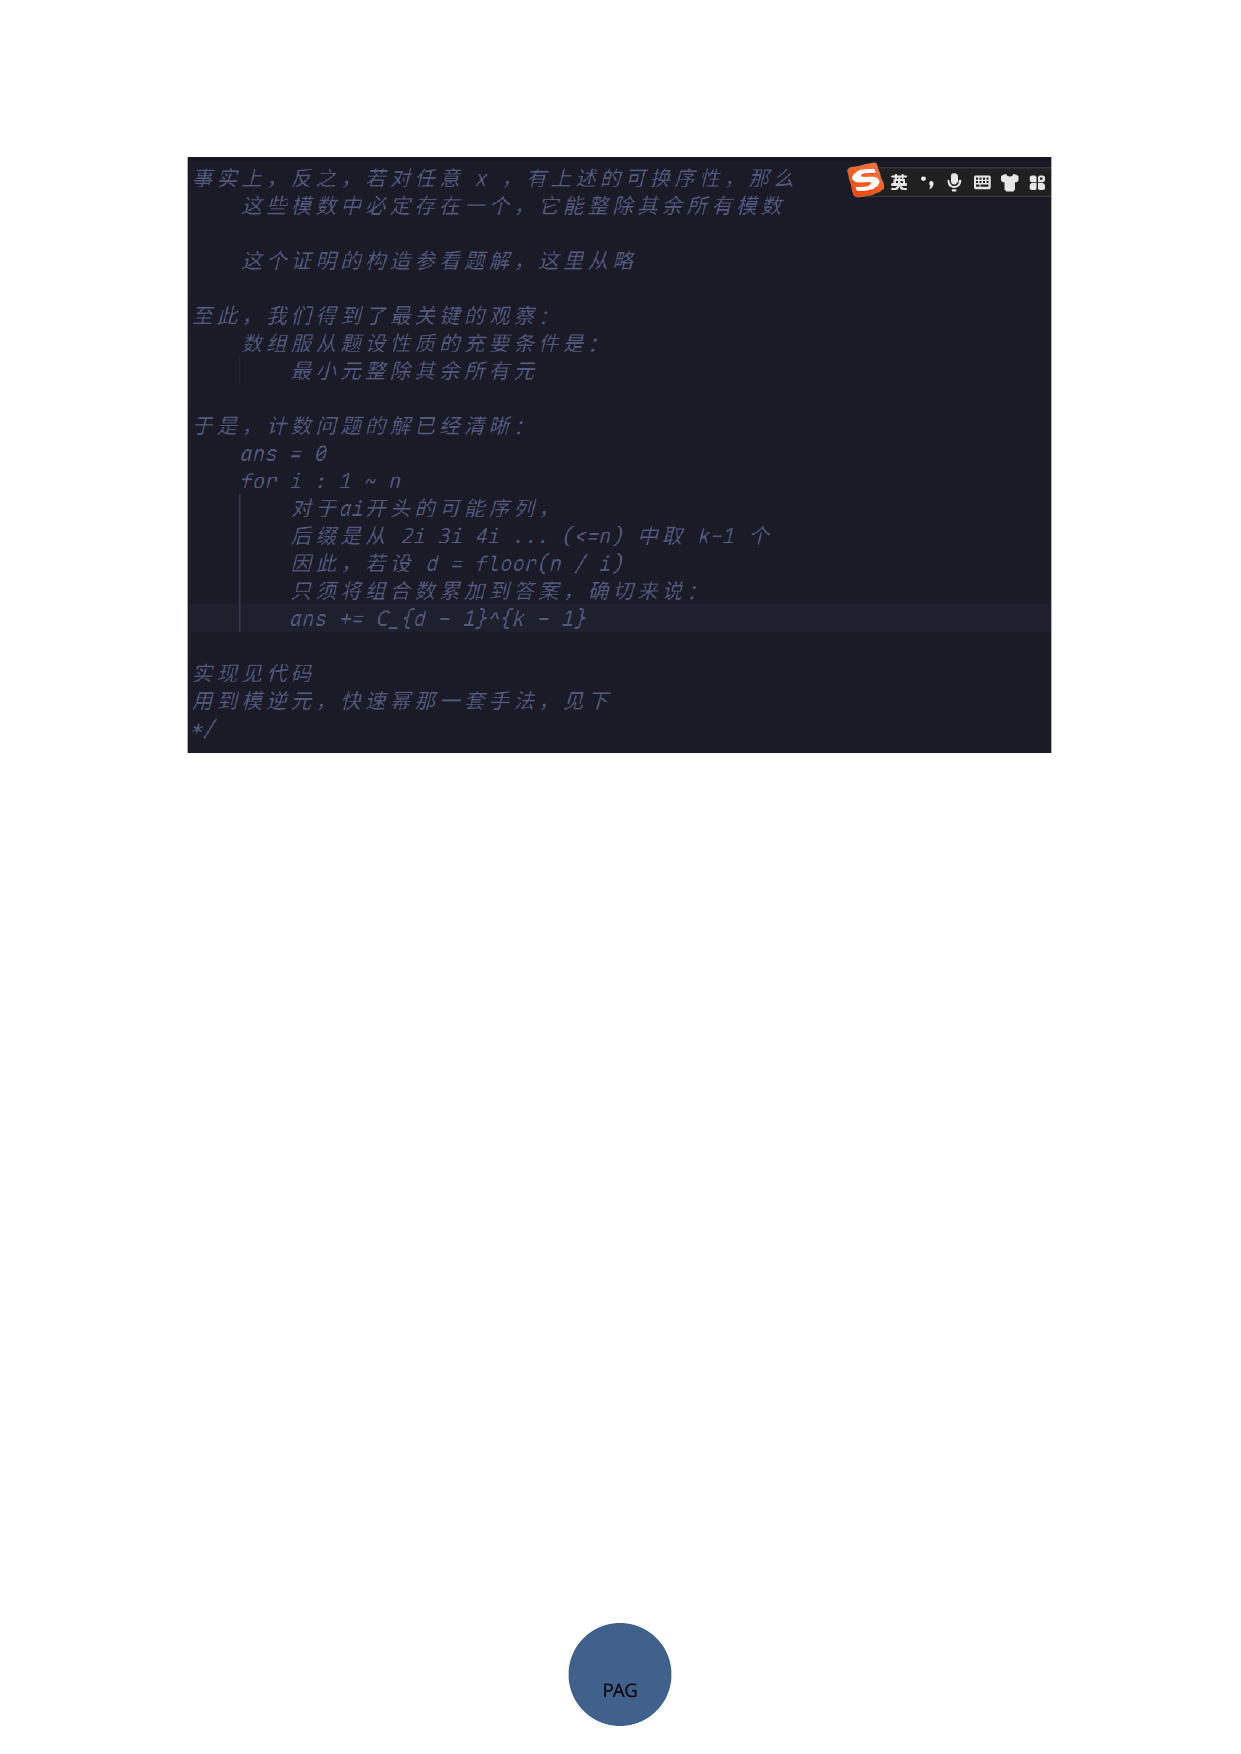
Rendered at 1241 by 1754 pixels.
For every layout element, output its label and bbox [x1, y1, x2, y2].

picture [187, 157, 1052, 753]
